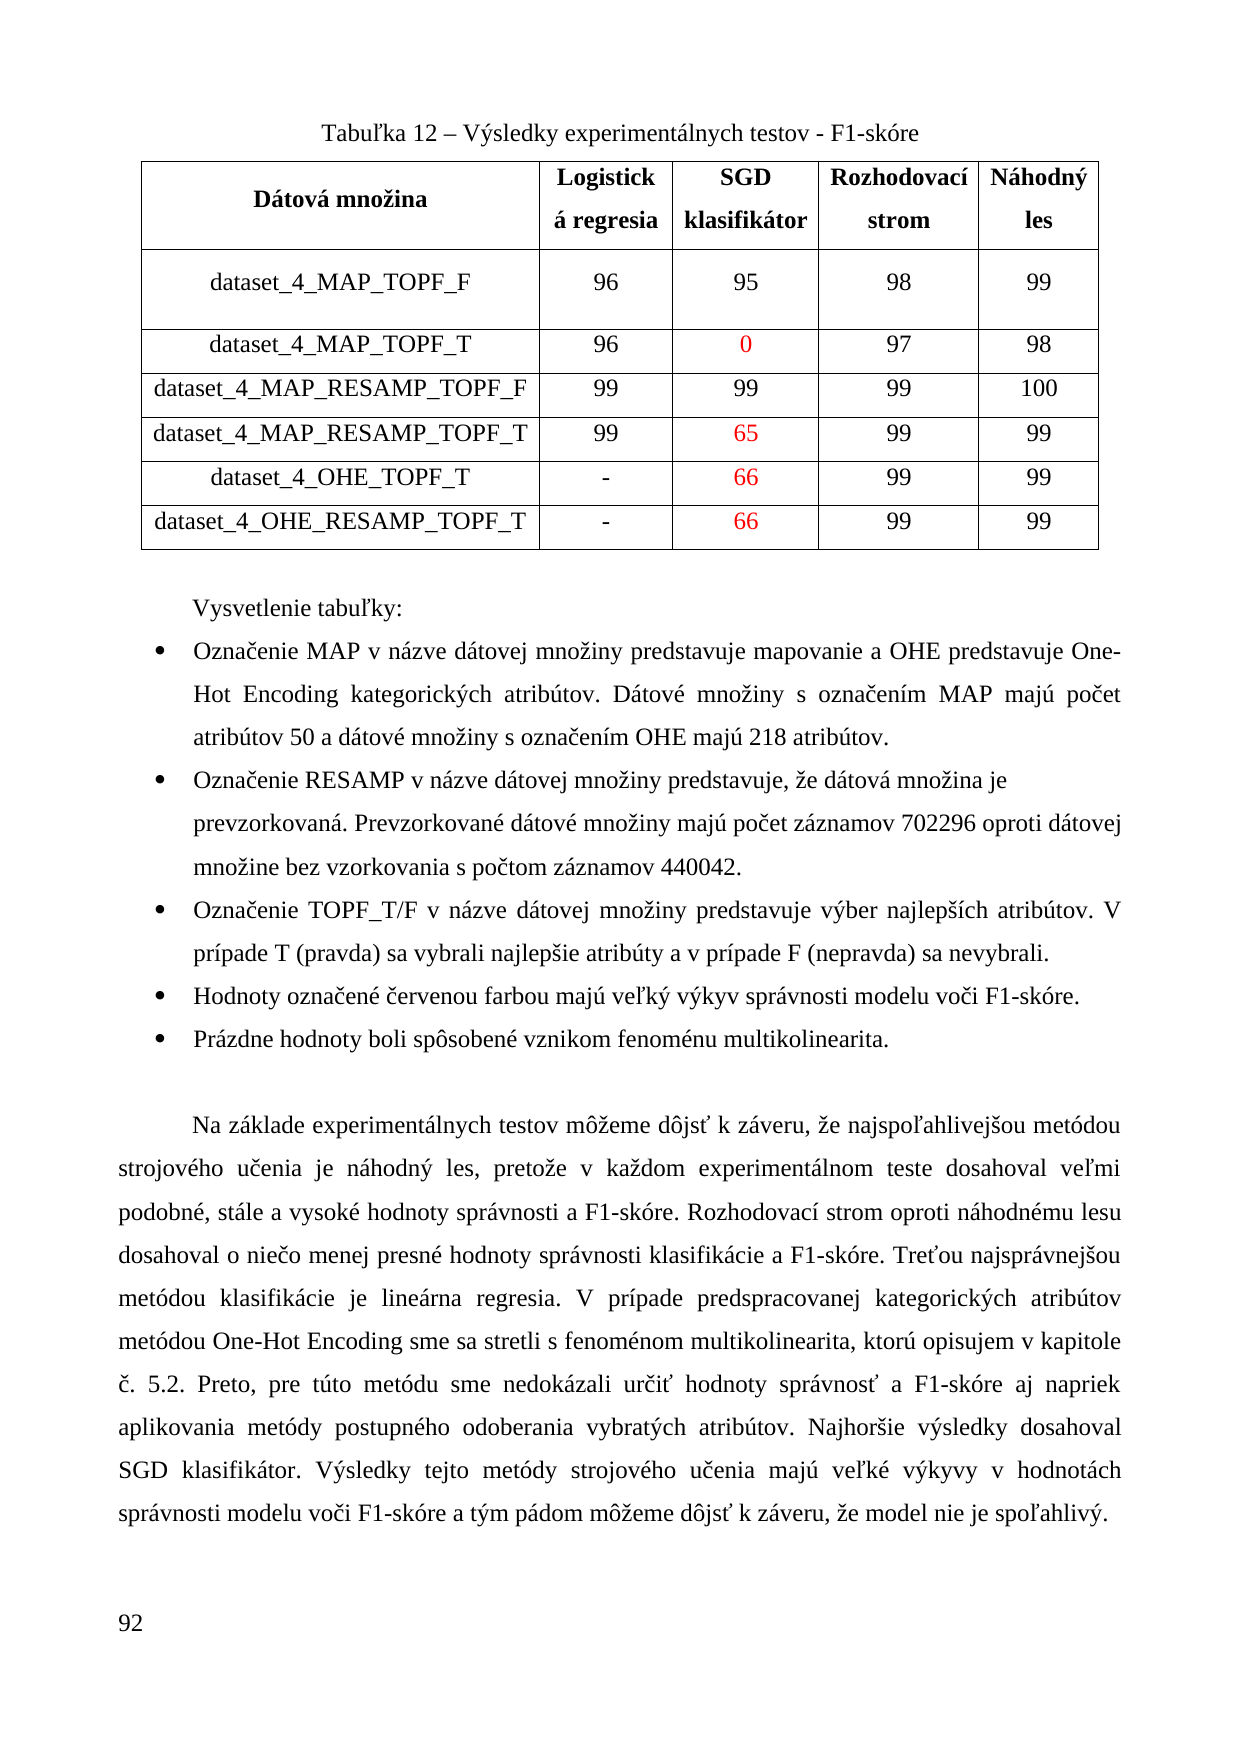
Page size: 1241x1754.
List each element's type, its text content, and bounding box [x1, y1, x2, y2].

table_cell 96 [540, 250, 672, 328]
list Označenie MAP v názve dátovej množiny predstavuje mapovanie a OHE predstavuje One-Hot Encoding kategorických atribútov. Dátové množiny s označením MAP majú počet atribútov 50 a dátové množiny s označením OHE majú 218 atribútov. [156, 636, 1122, 751]
table_cell 98 [819, 250, 978, 328]
table_header Rozhodovací strom [819, 162, 978, 248]
table_cell - [540, 506, 672, 549]
list Označenie RESAMP v názve dátovej množiny predstavuje, že dátová množina je prevzorkovaná. Prevzorkované dátové množiny majú počet záznamov 702296 oproti dátovej množine bez vzorkovania s počtom záznamov 440042. [156, 765, 1122, 880]
table_cell 98 [979, 330, 1098, 372]
table_cell 99 [819, 462, 978, 505]
text Na základe experimentálnych testov môžeme dôjsť k záveru, že najspoľahlivejšou metódou strojového učenia je náhodný les, pretože v každom experimentálnom teste dosahoval veľmi podobné, stále a vysoké hodnoty správnosti a F1-skóre. Rozhodovací strom oproti náhodnému lesu dosahoval o niečo menej presné hodnoty správnosti klasifikácie a F1-skóre. Treťou najsprávnejšou metódou klasifikácie je lineárna regresia. V prípade predspracovanej kategorických atribútov metódou One-Hot Encoding sme sa stretli s fenoménom multikolinearita, ktorú opisujem v kapitole č. 3.5. Preto, pre túto metódu sme nedokázali určiť hodnoty správnosť a F1-skóre aj napriek aplikovania metódy postupného odoberania vybratých atribútov. Najhoršie výsledky dosahoval SGD klasifikátor. Výsledky tejto metódy strojového učenia majú veľké výkyvy v hodnotách správnosti modelu voči F1-skóre a tým pádom môžeme dôjsť k záveru, že model nie je spoľahlivý. [118, 1110, 1122, 1527]
list Prázdne hodnoty boli spôsobené vznikom fenoménu multikolinearita. [156, 1024, 1122, 1053]
table_cell 100 [979, 374, 1098, 417]
table_header SGD klasifikátor [673, 162, 818, 248]
table_cell 99 [979, 418, 1098, 461]
table_cell 99 [673, 374, 818, 417]
table_cell dataset_4_OHE_RESAMP_TOPF_T [142, 506, 539, 549]
table_cell - [540, 462, 672, 505]
table_cell 99 [979, 462, 1098, 505]
table_cell dataset_4_OHE_TOPF_T [142, 462, 539, 505]
list Hodnoty označené červenou farbou majú veľký výkyv správnosti modelu voči F1-skóre. [156, 981, 1122, 1010]
table_cell 99 [819, 374, 978, 417]
table_header Dátová množina [142, 162, 539, 248]
table_cell 99 [979, 250, 1098, 328]
table_cell 99 [819, 506, 978, 549]
table_cell 65 [673, 418, 818, 461]
list Označenie TOPF_T/F v názve dátovej množiny predstavuje výber najlepších atribútov. V prípade T (pravda) sa vybrali najlepšie atribúty a v prípade F (nepravda) sa nevybrali. [156, 895, 1122, 967]
table_cell 66 [673, 506, 818, 549]
table_cell 0 [673, 330, 818, 372]
table_cell dataset_4_MAP_RESAMP_TOPF_F [142, 374, 539, 417]
table_cell 97 [819, 330, 978, 372]
table_cell dataset_4_MAP_TOPF_T [142, 330, 539, 372]
table_cell 99 [540, 418, 672, 461]
table_cell 66 [673, 462, 818, 505]
text Vysvetlenie tabuľky: [118, 593, 1122, 622]
table_cell dataset_4_MAP_RESAMP_TOPF_T [142, 418, 539, 461]
table_cell 96 [540, 330, 672, 372]
table_cell dataset_4_MAP_TOPF_F [142, 250, 539, 328]
table_header Náhodný les [979, 162, 1098, 248]
table_cell 99 [819, 418, 978, 461]
table_cell 99 [540, 374, 672, 417]
table_cell 99 [979, 506, 1098, 549]
table_cell 95 [673, 250, 818, 328]
table_header Logistická regresia [540, 162, 672, 248]
